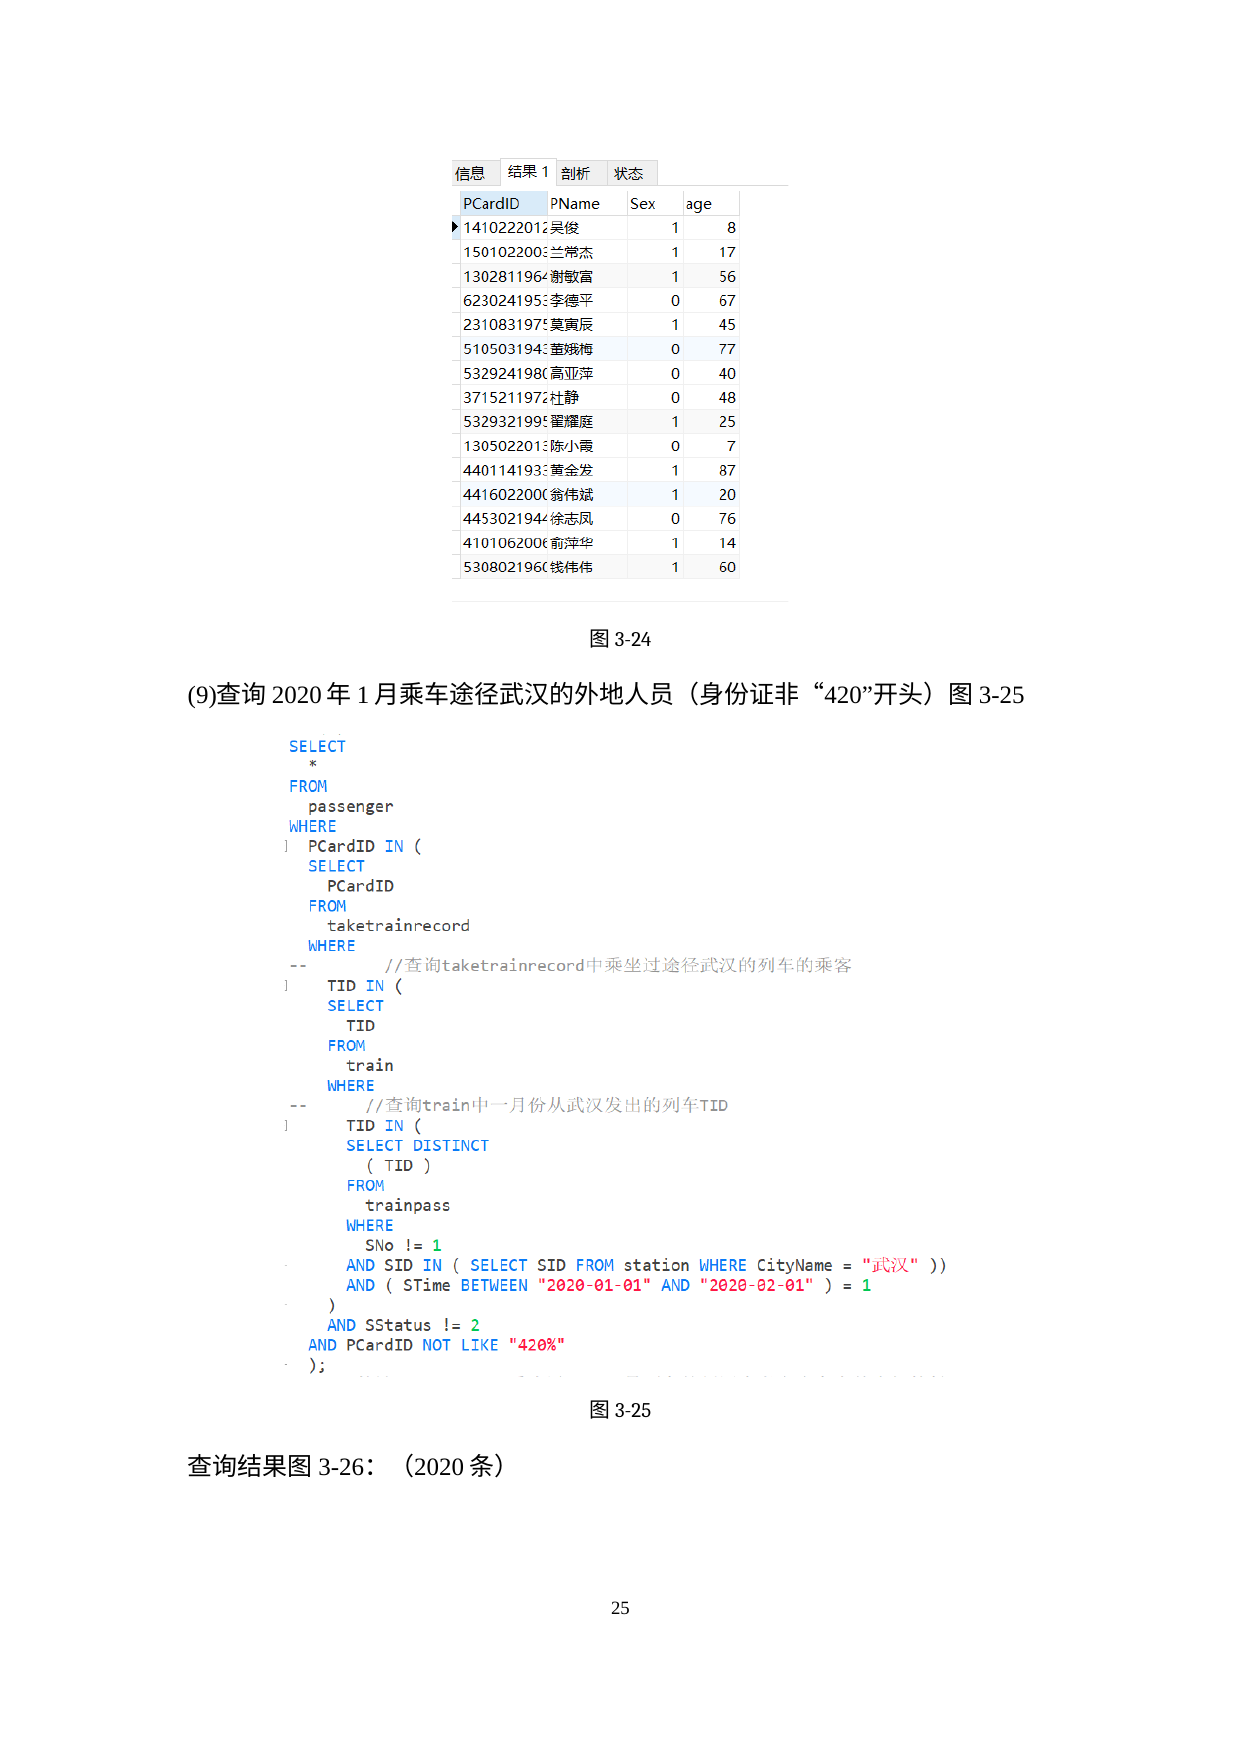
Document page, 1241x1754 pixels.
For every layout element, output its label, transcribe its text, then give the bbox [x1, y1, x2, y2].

picture [284, 734, 956, 1377]
picture [452, 158, 789, 602]
